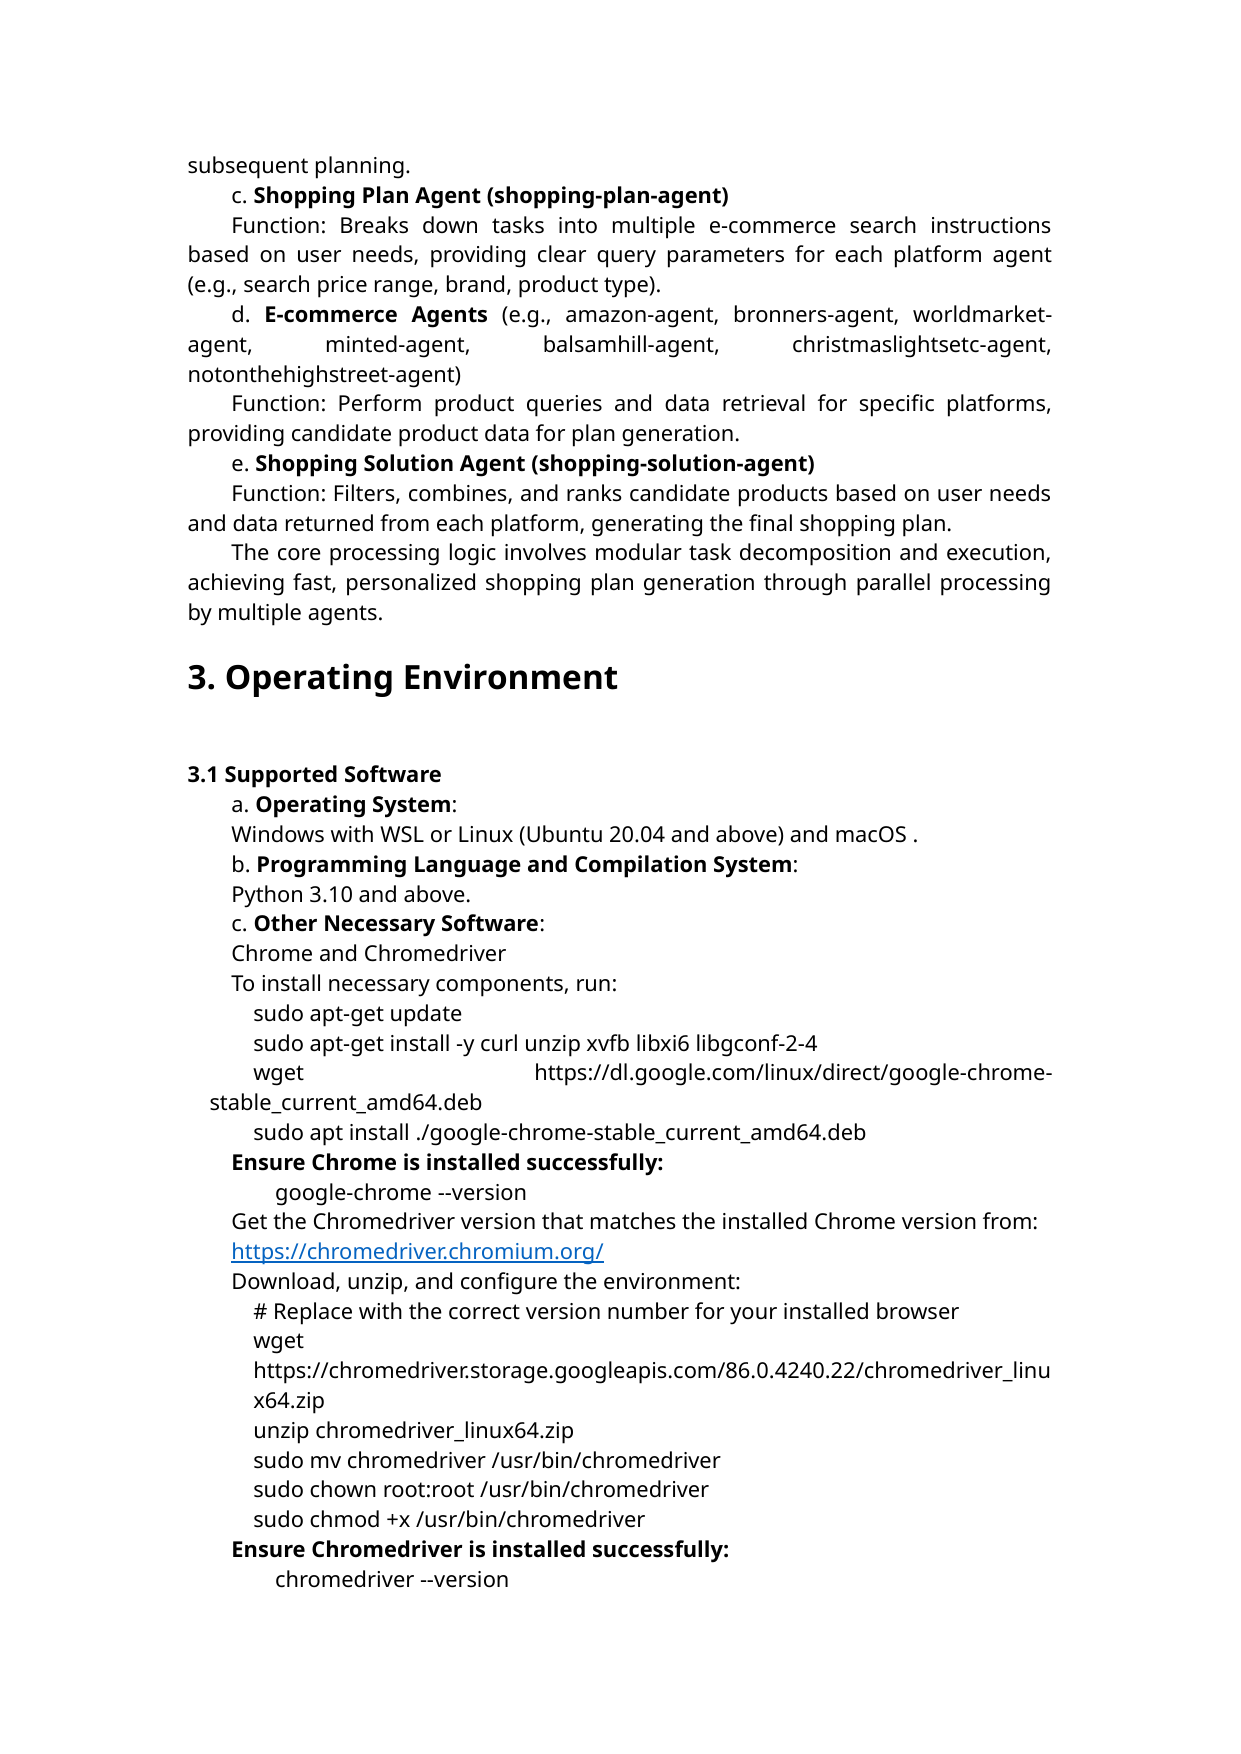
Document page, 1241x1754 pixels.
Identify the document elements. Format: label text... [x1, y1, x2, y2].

text google-chrome --version [231, 1176, 1053, 1206]
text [187, 150, 1053, 180]
text a. Operating System: [187, 789, 1053, 819]
text sudo chmod +x /usr/bin/chromedriver [209, 1504, 1053, 1534]
text 3.1 Supported Software [187, 759, 1053, 789]
text wget https://dl.google.com/linux/direct/google-chrome-stable_current_amd64.deb [209, 1057, 1053, 1117]
text Get the Chromedriver version that matches the installed Chrome version from: [231, 1206, 1053, 1236]
text Chrome and Chromedriver [187, 938, 1053, 968]
text e. Shopping Solution Agent (shopping-solution-agent) [187, 448, 1053, 478]
subtitle 3. Operating Environment [187, 654, 1053, 699]
text The core processing logic involves modular task decomposition and execution, achieving fast, personalized shopping plan generation through parallel processing by multiple agents. [187, 537, 1053, 627]
text Ensure Chrome is installed successfully: [187, 1147, 1053, 1176]
text sudo apt install ./google-chrome-stable_current_amd64.deb [209, 1117, 1053, 1147]
text sudo apt-get update [209, 998, 1053, 1027]
text # Replace with the correct version number for your installed browser [209, 1296, 1053, 1325]
text Download, unzip, and configure the environment: [187, 1266, 1053, 1296]
text sudo mv chromedriver /usr/bin/chromedriver [209, 1444, 1053, 1474]
text Python 3.10 and above. [187, 878, 1053, 908]
text Ensure Chromedriver is installed successfully: [187, 1534, 1053, 1564]
text d. E-commerce Agents (e.g., amazon-agent, bronners-agent, worldmarket-agent, minted-agent, balsamhill-agent, christmaslightsetc-agent, notonthehighstreet-agent) [187, 299, 1053, 388]
text unzip chromedriver_linux64.zip [209, 1415, 1053, 1444]
text To install necessary components, run: [187, 968, 1053, 998]
text chromedriver --version [231, 1564, 1053, 1593]
text sudo apt-get install -y curl unzip xvfb libxi6 libgconf-2-4 [209, 1027, 1053, 1057]
text https://chromedriver.chromium.org/ [231, 1236, 1053, 1266]
text Function: Filters, combines, and ranks candidate products based on user needs and data returned from each platform, generating the final shopping plan. [187, 478, 1053, 537]
text Function: Breaks down tasks into multiple e-commerce search instructions based on user needs, providing clear query parameters for each platform agent (e.g., search price range, brand, product type). [187, 209, 1053, 299]
text sudo chown root:root /usr/bin/chromedriver [209, 1474, 1053, 1504]
text b. Programming Language and Compilation System: [187, 849, 1053, 878]
text wget https://chromedriver.storage.googleapis.com/86.0.4240.22/chromedriver_linux64.zip [253, 1325, 1053, 1415]
text Function: Perform product queries and data retrieval for specific platforms, providing candidate product data for plan generation. [187, 388, 1053, 448]
text c. Shopping Plan Agent (shopping-plan-agent) [187, 180, 1053, 209]
text c. Other Necessary Software: [187, 908, 1053, 938]
text Windows with WSL or Linux (Ubuntu 20.04 and above) and macOS . [187, 819, 1053, 849]
